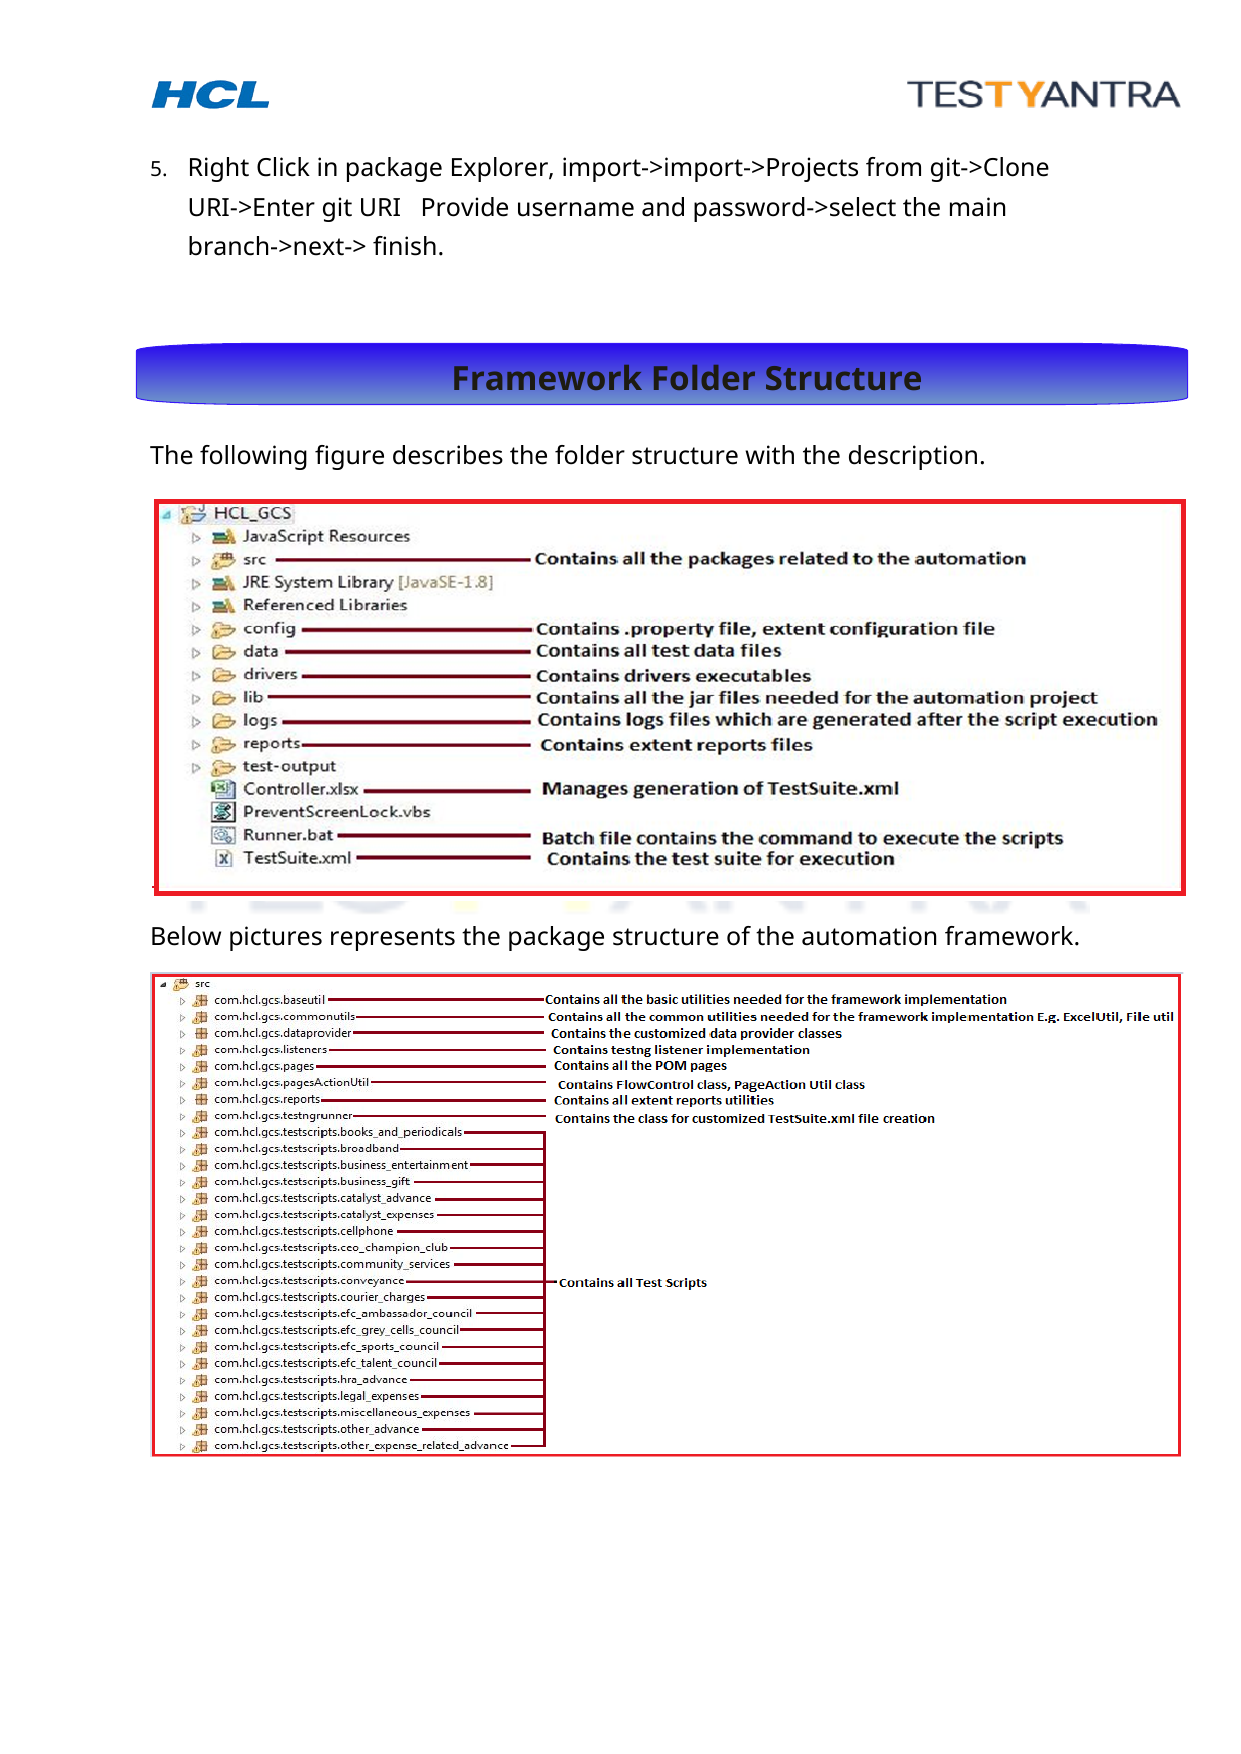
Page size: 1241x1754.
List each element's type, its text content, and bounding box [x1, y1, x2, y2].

text The following figure describes the folder structure with the description. [150, 437, 1090, 471]
picture [150, 972, 1184, 1457]
list Right Click in package Explorer, import->import->Projects from git->Clone URI->Enter git URI Provide username and password->select the main branch->next-> finish. [150, 150, 1090, 262]
picture [150, 490, 1192, 901]
picture [150, 70, 271, 120]
text Below pictures represents the package structure of the automation framework. [150, 919, 1090, 953]
picture [906, 76, 1181, 117]
